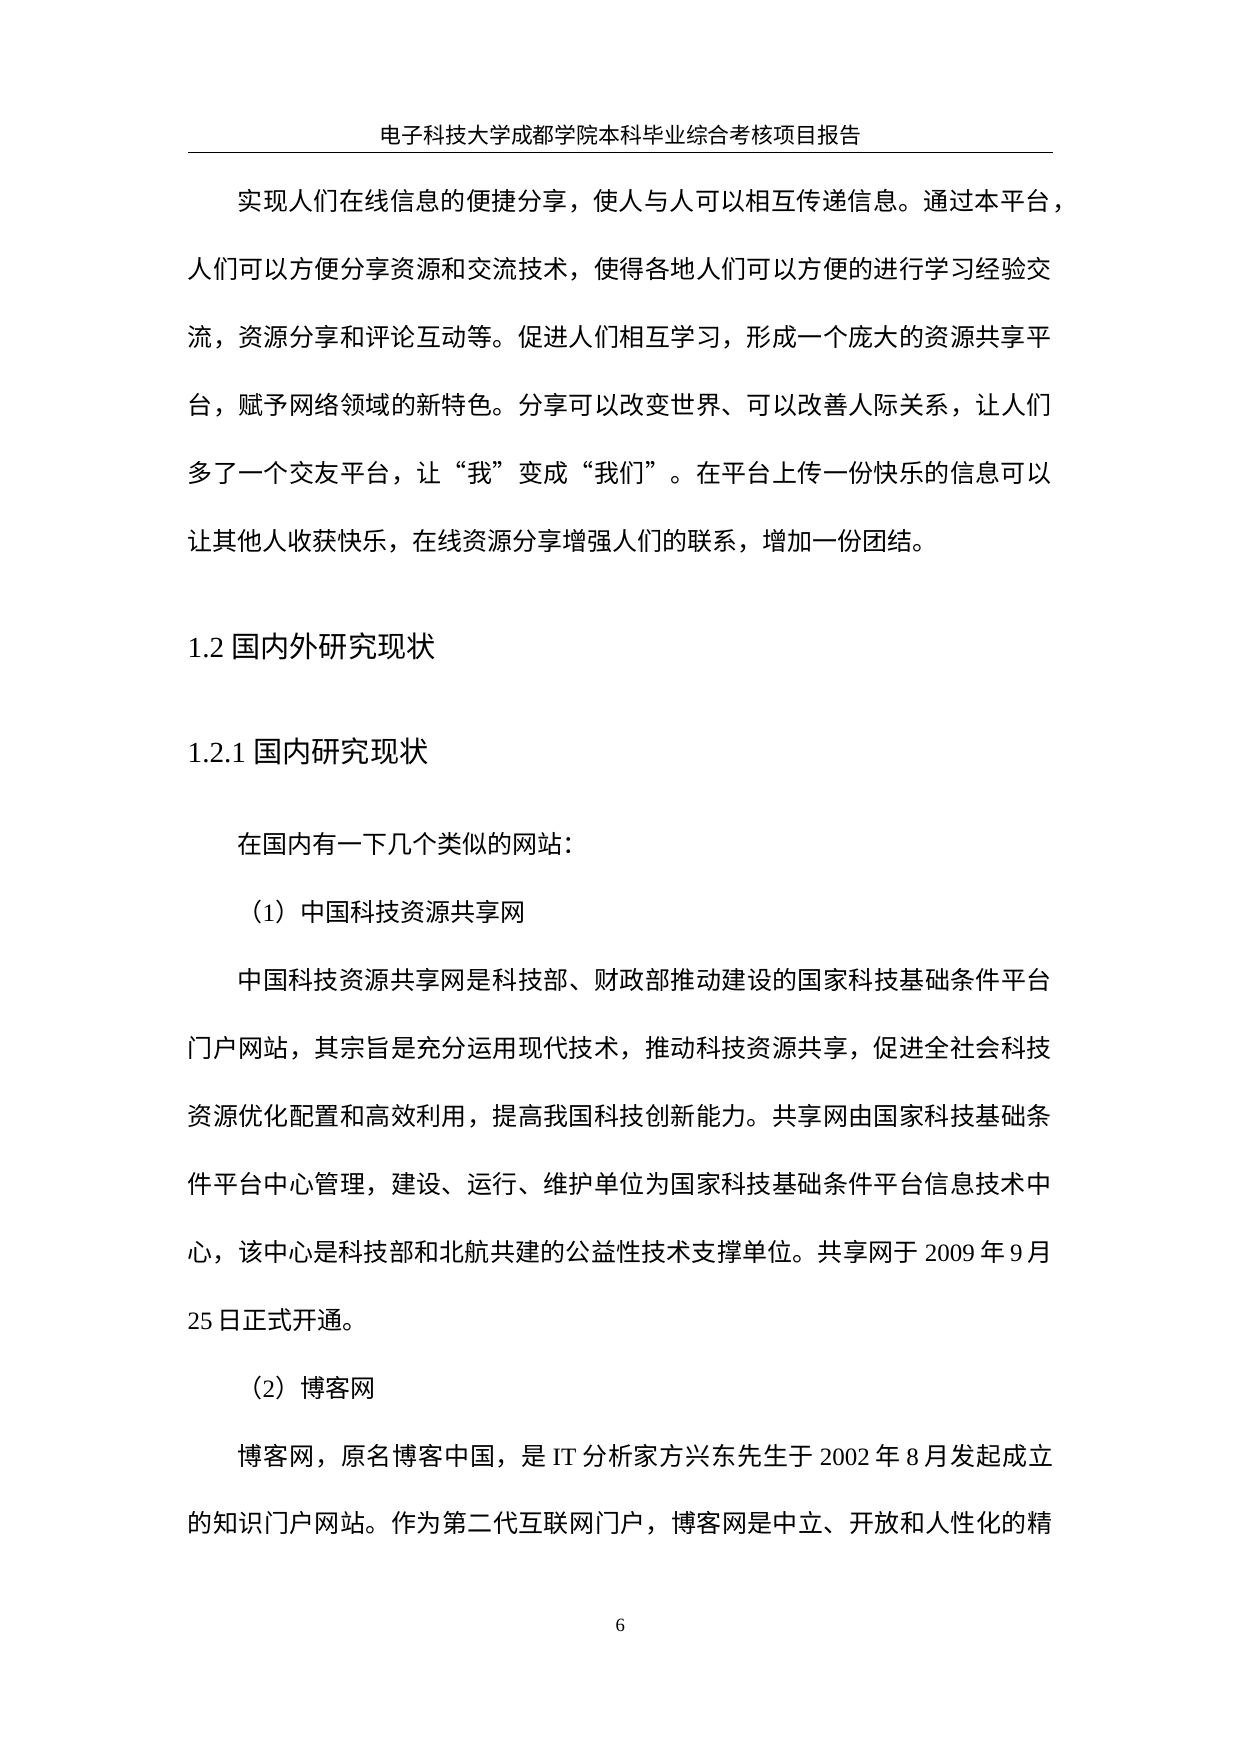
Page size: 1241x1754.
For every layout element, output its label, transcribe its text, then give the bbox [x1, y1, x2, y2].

text 在国内有一下几个类似的网站： [187, 809, 1053, 877]
text （1）中国科技资源共享网 [187, 877, 1053, 945]
text （2）博客网 [187, 1352, 1053, 1420]
subtitle 1.2.1 国内研究现状 [187, 716, 1053, 784]
subtitle 1.2 国内外研究现状 [187, 611, 1053, 678]
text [187, 1420, 1053, 1556]
text 中国科技资源共享网是科技部、财政部推动建设的国家科技基础条件平台门户网站，其宗旨是充分运用现代技术，推动科技资源共享，促进全社会科技资源优化配置和高效利用，提高我国科技创新能力。共享网由国家科技基础条件平台中心管理，建设、运行、维护单位为国家科技基础条件平台信息技术中心，该中心是科技部和北航共建的公益性技术支撑单位。共享网于2009年9月25日正式开通。 [187, 945, 1053, 1352]
text 实现人们在线信息的便捷分享，使人与人可以相互传递信息。通过本平台，人们可以方便分享资源和交流技术，使得各地人们可以方便的进行学习经验交流，资源分享和评论互动等。促进人们相互学习，形成一个庞大的资源共享平台，赋予网络领域的新特色。分享可以改变世界、可以改善人际关系，让人们多了一个交友平台，让“我”变成“我们”。在平台上传一份快乐的信息可以让其他人收获快乐，在线资源分享增强人们的联系，增加一份团结。 [187, 166, 1053, 573]
